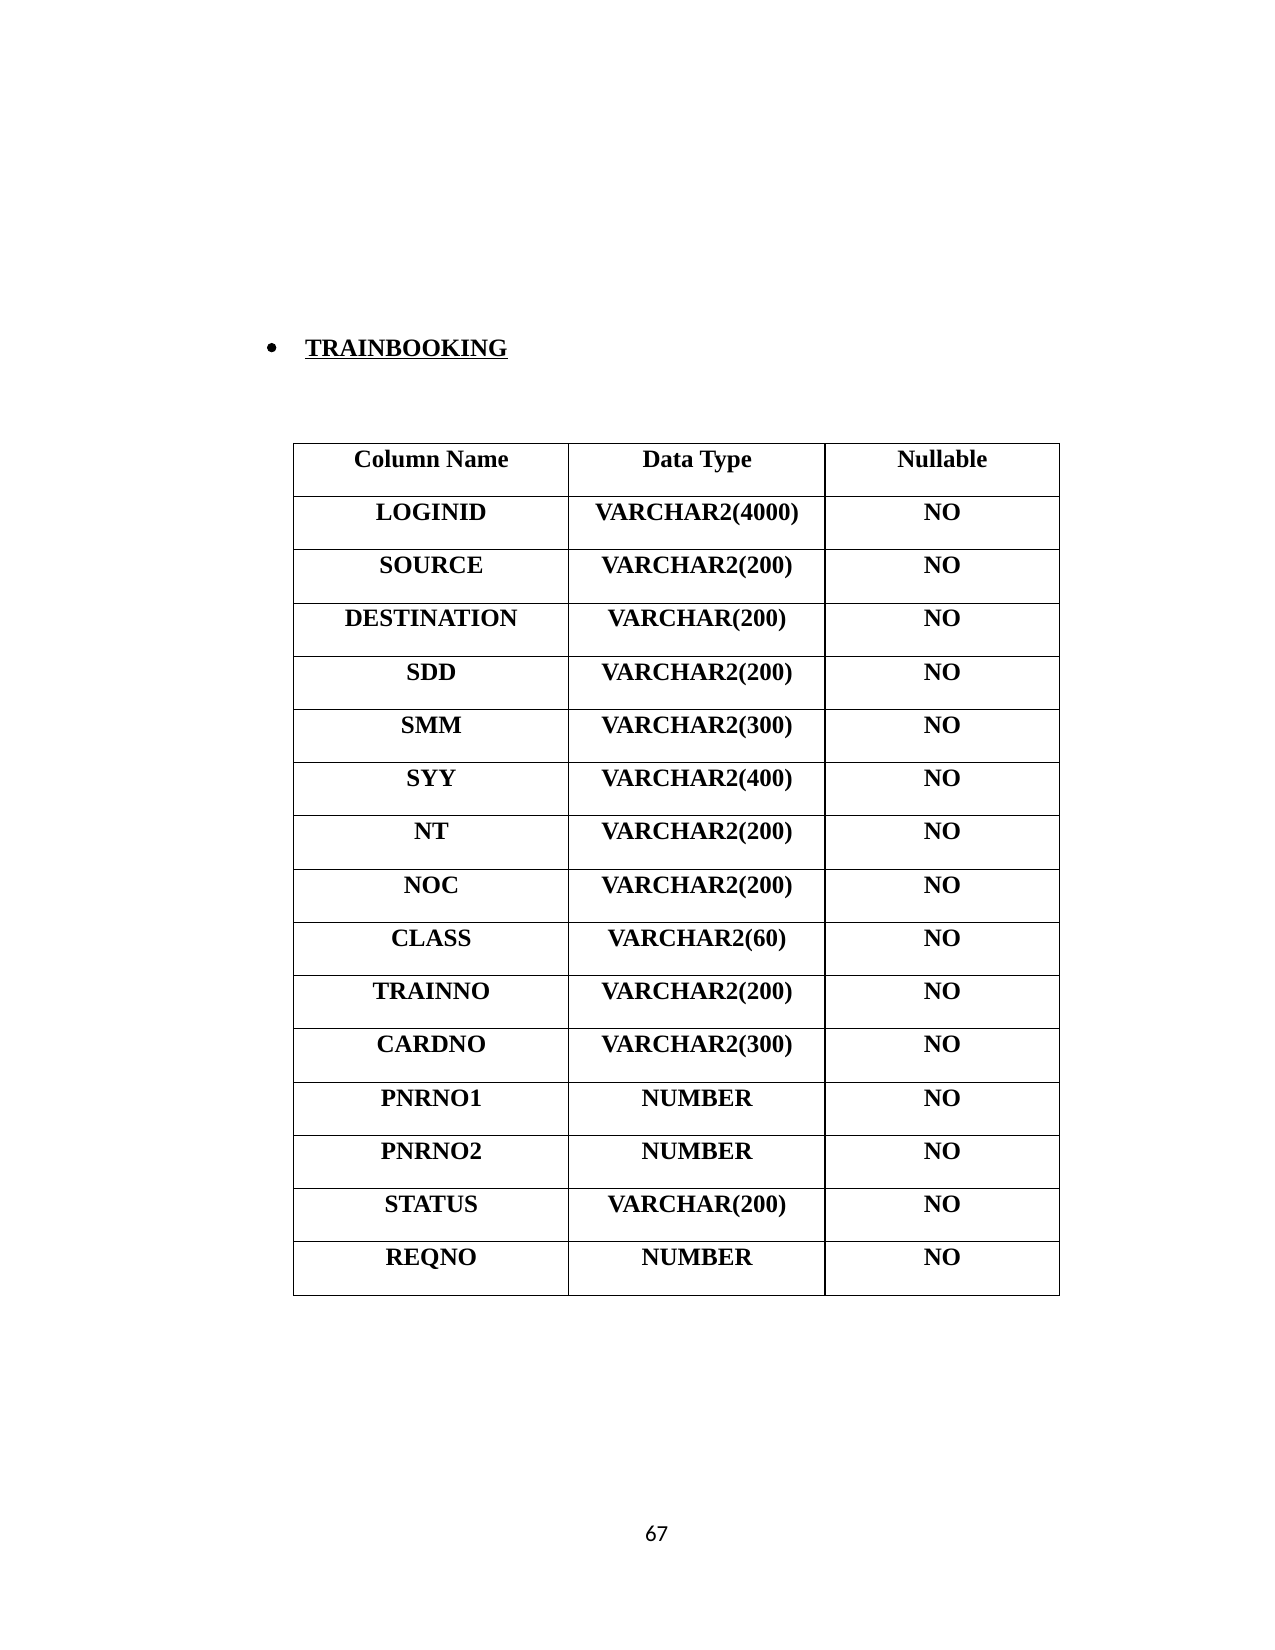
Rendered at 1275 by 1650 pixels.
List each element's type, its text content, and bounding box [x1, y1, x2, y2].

table_cell NO [826, 816, 1059, 869]
table_cell LOGINID [294, 497, 568, 549]
table_cell NOC [294, 870, 568, 922]
table_cell NUMBER [569, 1083, 824, 1135]
table_cell VARCHAR2(200) [569, 816, 824, 869]
table_cell NUMBER [569, 1242, 824, 1294]
table_cell NO [826, 1083, 1059, 1135]
table_cell NO [826, 1136, 1059, 1188]
table_cell VARCHAR2(400) [569, 763, 824, 815]
table_cell NUMBER [569, 1136, 824, 1188]
table_cell VARCHAR(200) [569, 1189, 824, 1241]
table_cell VARCHAR2(300) [569, 710, 824, 762]
table_cell VARCHAR2(60) [569, 923, 824, 975]
table_cell REQNO [294, 1242, 568, 1294]
table_cell PNRNO2 [294, 1136, 568, 1188]
table_cell SOURCE [294, 550, 568, 602]
table_cell NO [826, 1189, 1059, 1241]
table_cell SDD [294, 657, 568, 709]
table_cell NO [826, 763, 1059, 815]
table_cell NO [826, 870, 1059, 922]
table_cell PNRNO1 [294, 1083, 568, 1135]
table_cell NO [826, 550, 1059, 602]
table_header Column Name [294, 444, 568, 496]
table_header Nullable [826, 444, 1059, 496]
table_cell VARCHAR2(200) [569, 976, 824, 1028]
table_cell CARDNO [294, 1029, 568, 1082]
table_cell NO [826, 976, 1059, 1028]
table_cell NO [826, 1242, 1059, 1294]
table_cell VARCHAR2(4000) [569, 497, 824, 549]
table_cell NO [826, 710, 1059, 762]
table_header Data Type [569, 444, 824, 496]
table_cell STATUS [294, 1189, 568, 1241]
table_cell SMM [294, 710, 568, 762]
table_cell TRAINNO [294, 976, 568, 1028]
table_cell NO [826, 604, 1059, 656]
table_cell VARCHAR2(200) [569, 870, 824, 922]
table_cell DESTINATION [294, 604, 568, 656]
table_cell VARCHAR2(200) [569, 550, 824, 602]
table_cell SYY [294, 763, 568, 815]
table_cell NT [294, 816, 568, 869]
table_cell VARCHAR(200) [569, 604, 824, 656]
table_cell NO [826, 657, 1059, 709]
table_cell CLASS [294, 923, 568, 975]
table_cell VARCHAR2(200) [569, 657, 824, 709]
table_cell NO [826, 923, 1059, 975]
table_cell NO [826, 1029, 1059, 1082]
list TRAINBOOKING [267, 333, 1087, 362]
table_cell NO [826, 497, 1059, 549]
table_cell VARCHAR2(300) [569, 1029, 824, 1082]
